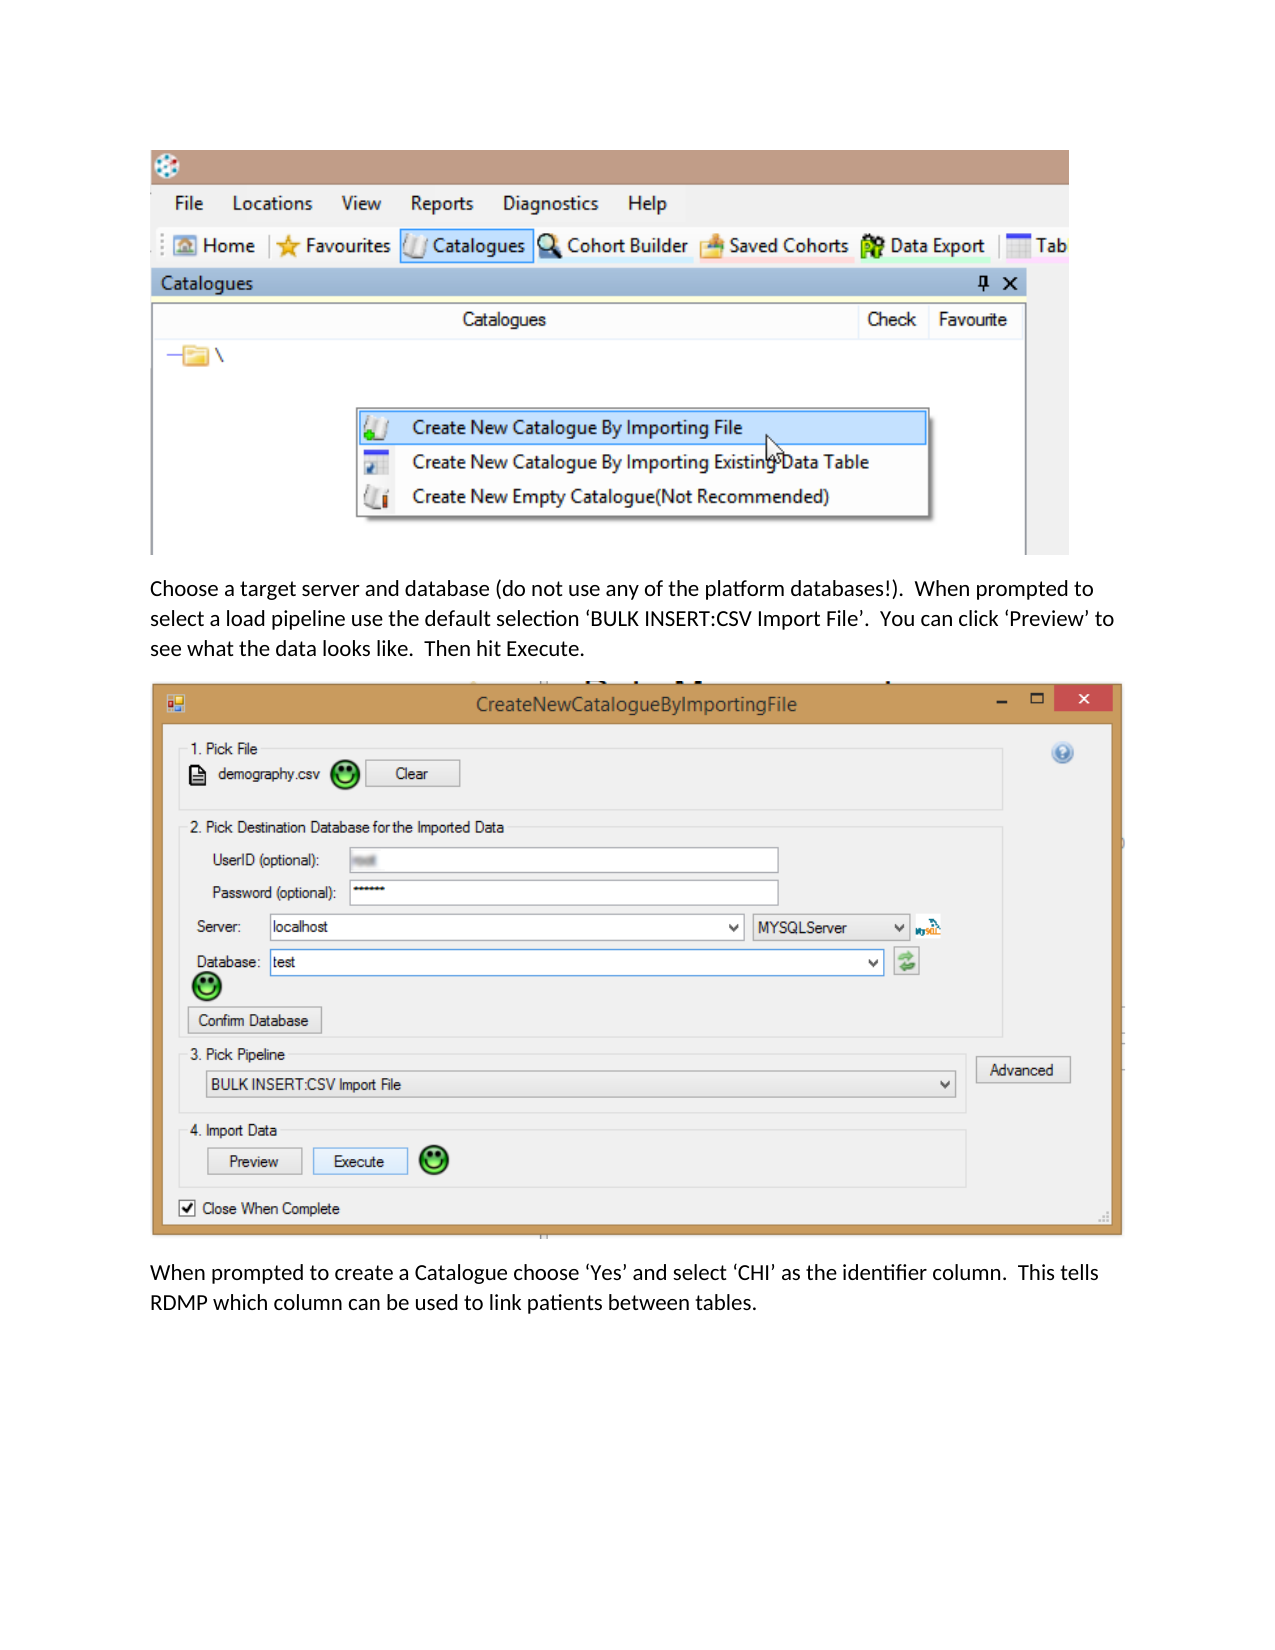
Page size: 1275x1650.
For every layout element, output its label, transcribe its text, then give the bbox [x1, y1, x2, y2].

picture [150, 150, 1069, 555]
text When prompted to create a Catalogue choose ‘Yes’ and select ‘CHI’ as the identifier column. This tells RDMP which column can be used to link patients between tables. [150, 1258, 1125, 1316]
text Choose a target server and database (do not use any of the platform databases!). When prompted to select a load pipeline use the default selection ‘BULK INSERT:CSV Import File’. You can click ‘Preview’ to see what the data looks like. Then hit Execute. [150, 574, 1125, 662]
picture [150, 681, 1125, 1239]
